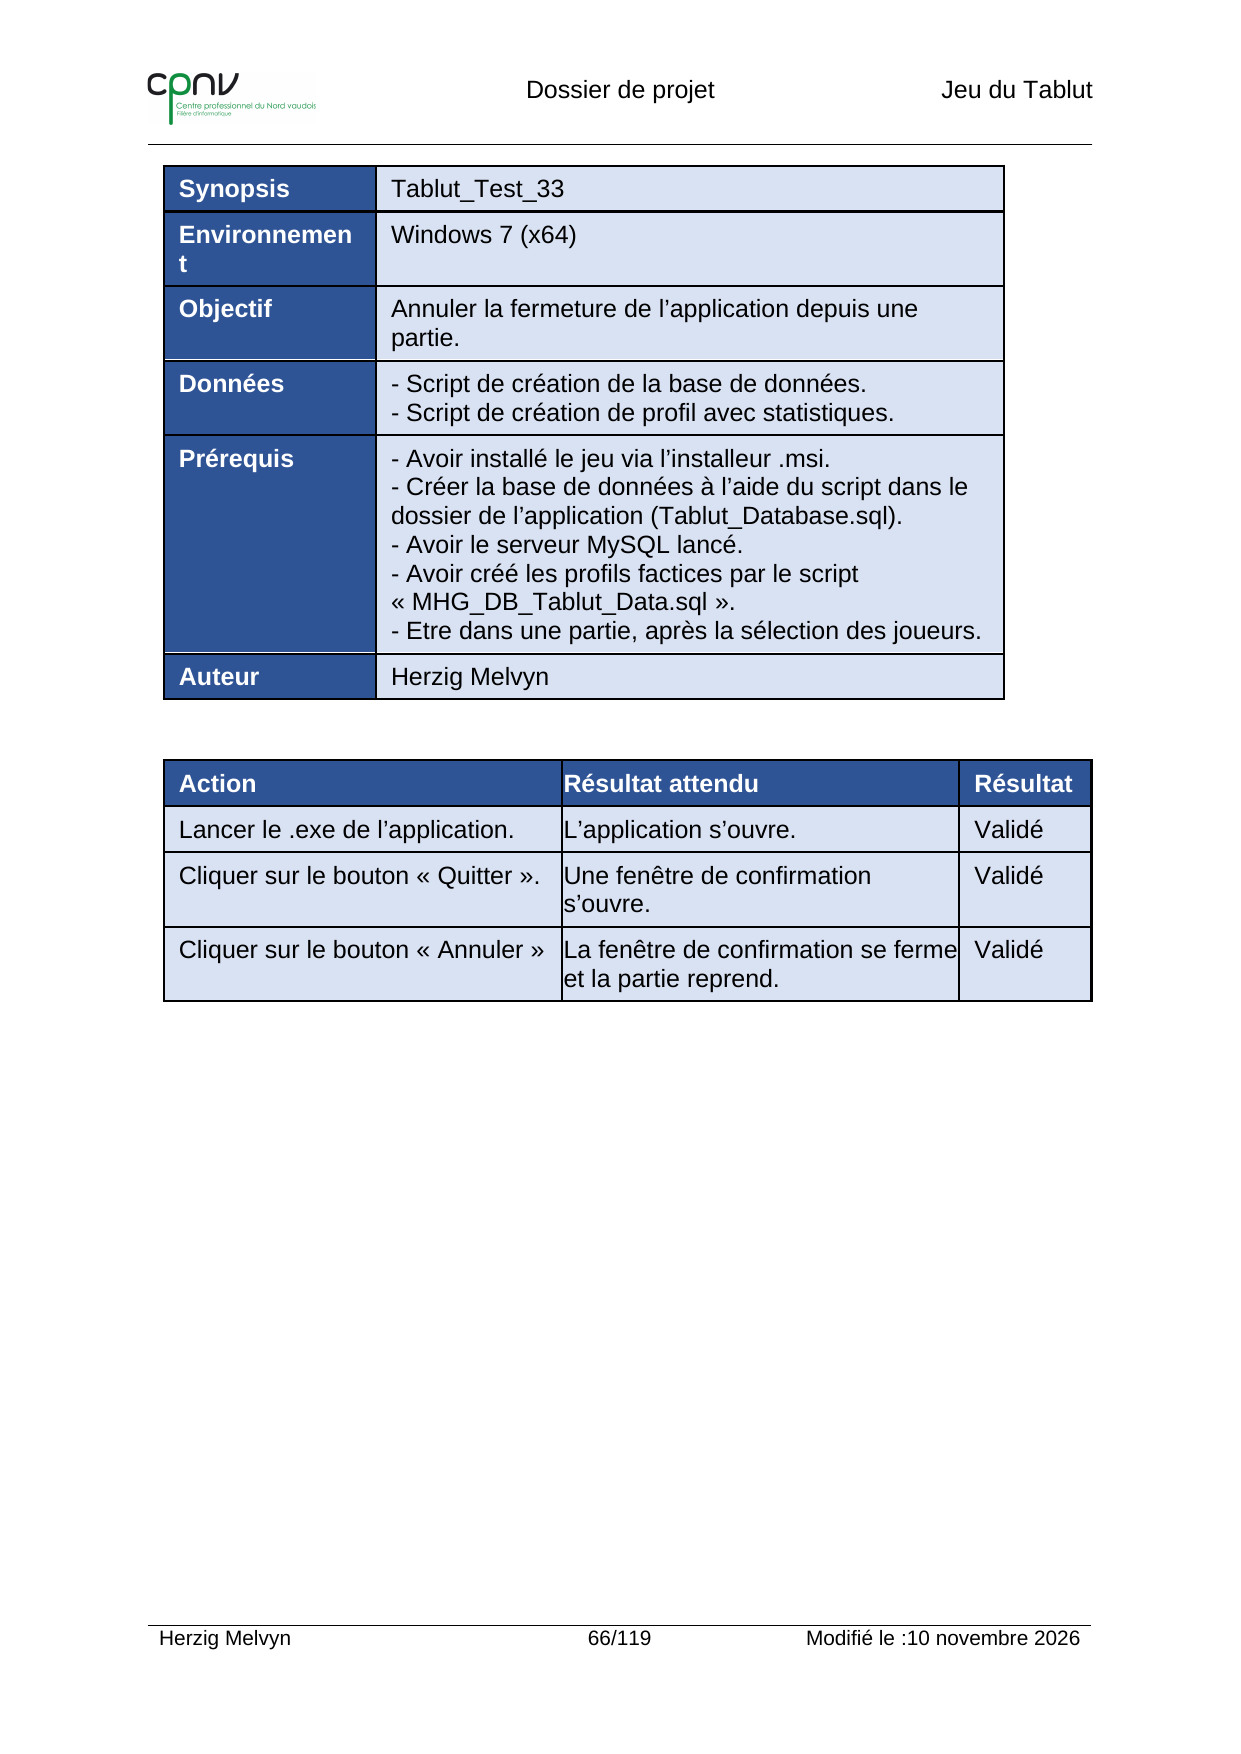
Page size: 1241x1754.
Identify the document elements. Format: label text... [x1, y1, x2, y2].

table_cell La fenêtre de confirmation se ferme et la partie reprend. [563, 928, 958, 1000]
table_cell Windows 7 (x64) [377, 213, 1003, 285]
table_cell Cliquer sur le bouton « Annuler » [165, 928, 561, 1000]
table_header Résultat [960, 761, 1090, 805]
table_cell - Avoir installé le jeu via l’installeur .msi. - Créer la base de données à l’aide du script dans le dossier de l’application (Tablut_Database.sql). - Avoir le serveur MySQL lancé. - Avoir créé les profils factices par le script « MHG_DB_Tablut_Data.sql ». - Etre dans une partie, après la sélection des joueurs. [377, 436, 1003, 652]
table_cell Prérequis [165, 436, 375, 652]
table_cell - Script de création de la base de données. - Script de création de profil avec statistiques. [377, 362, 1003, 434]
table_cell Cliquer sur le bouton « Quitter ». [165, 853, 561, 926]
table_cell Auteur [165, 655, 375, 698]
table_cell L’application s’ouvre. [563, 807, 958, 851]
table_cell Lancer le .exe de l’application. [165, 807, 561, 851]
table_header Tablut_Test_33 [377, 167, 1003, 210]
table_cell Validé [960, 853, 1090, 926]
table_header Action [165, 761, 561, 805]
table_cell Données [165, 362, 375, 434]
table_cell Une fenêtre de confirmation s’ouvre. [563, 853, 958, 926]
table_cell Herzig Melvyn [377, 655, 1003, 698]
table_cell Annuler la fermeture de l’application depuis une partie. [377, 287, 1003, 359]
table_cell Objectif [165, 287, 375, 359]
table_cell Validé [960, 928, 1090, 1000]
picture [147, 73, 316, 125]
table_cell Environnement [165, 213, 375, 285]
table_header Synopsis [165, 167, 375, 210]
table_cell Validé [960, 807, 1090, 851]
table_header Résultat attendu [563, 761, 958, 805]
